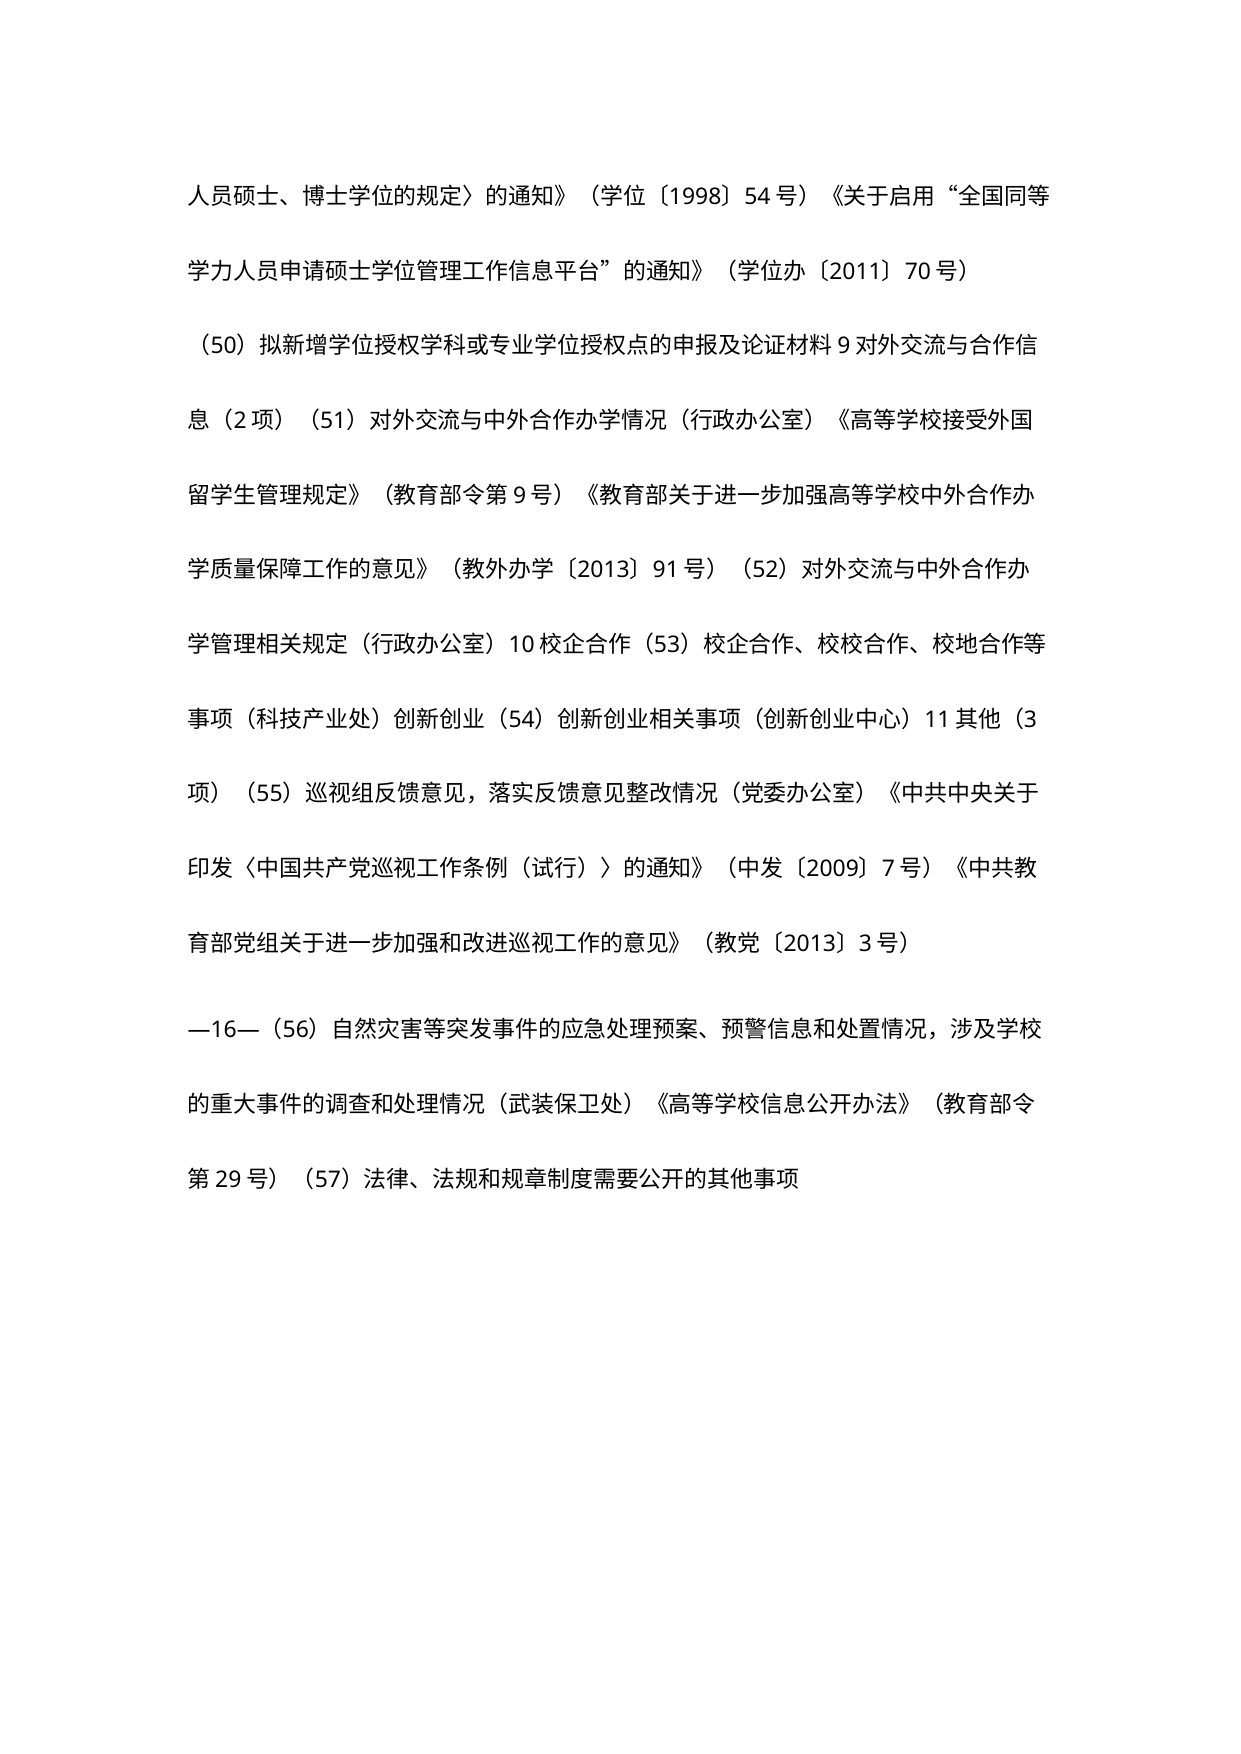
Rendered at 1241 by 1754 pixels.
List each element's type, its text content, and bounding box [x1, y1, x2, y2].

text —16—（56）自然灾害等突发事件的应急处理预案、预警信息和处置情况，涉及学校的重大事件的调查和处理情况（武装保卫处）《高等学校信息公开办法》（教育部令第29号）（57）法律、法规和规章制度需要公开的其他事项 [187, 996, 1053, 1210]
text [187, 162, 1053, 974]
